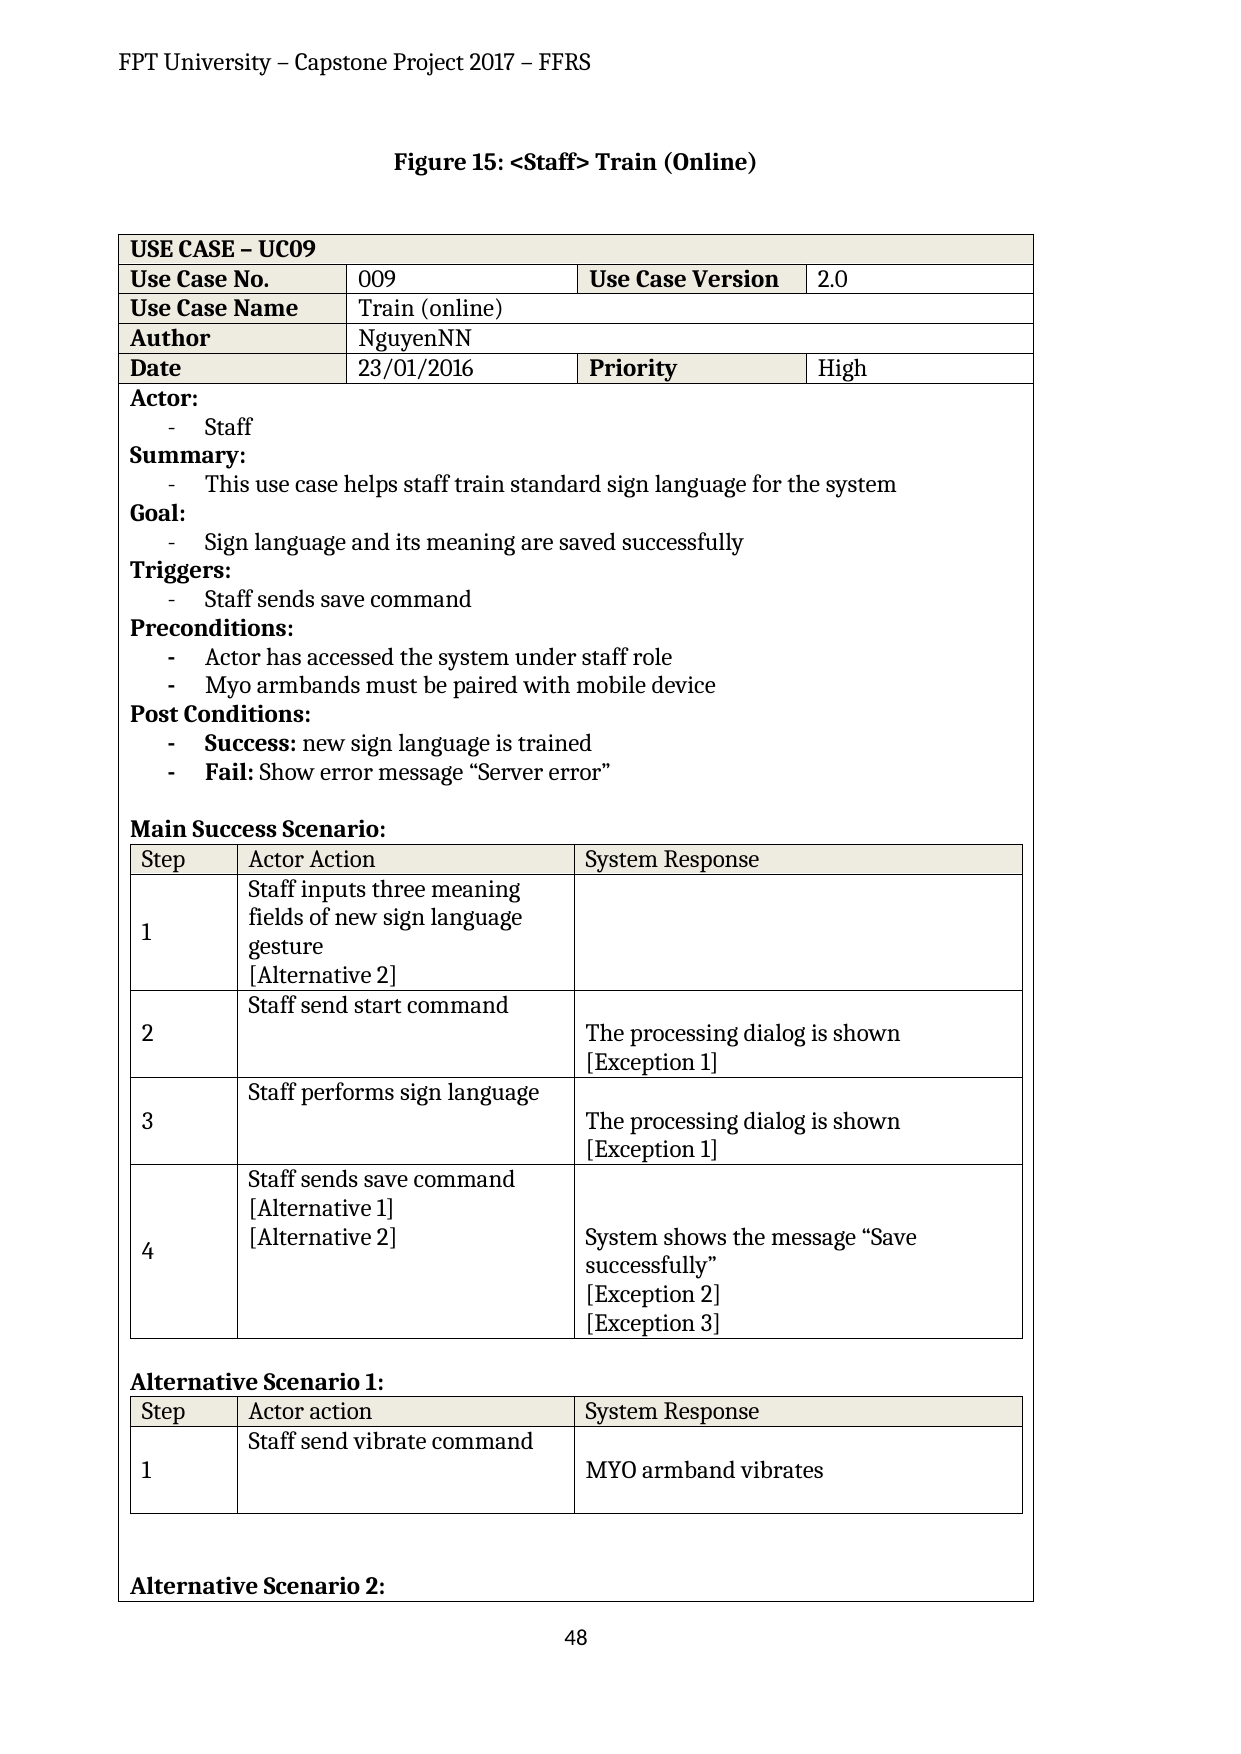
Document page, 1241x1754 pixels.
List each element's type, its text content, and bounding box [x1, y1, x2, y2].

table_cell NguyenNN [347, 324, 1033, 353]
table_cell Use Case Version [578, 265, 806, 293]
table_cell Author [119, 324, 346, 353]
table_cell 23/01/2016 [347, 354, 577, 383]
table_cell Date [119, 354, 346, 383]
table_cell 009 [347, 265, 577, 293]
table_cell Use Case No. [119, 265, 346, 293]
table_cell Priority [578, 354, 806, 383]
table_cell 2.0 [807, 265, 1033, 293]
table_cell High [807, 354, 1033, 383]
text Figure 15: <Staff> Train (Online) [118, 148, 1033, 176]
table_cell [119, 384, 1033, 1601]
table_cell Train (online) [347, 294, 1033, 323]
table_cell Use Case Name [119, 294, 346, 323]
table_header USE CASE – UC09 [119, 235, 1033, 263]
